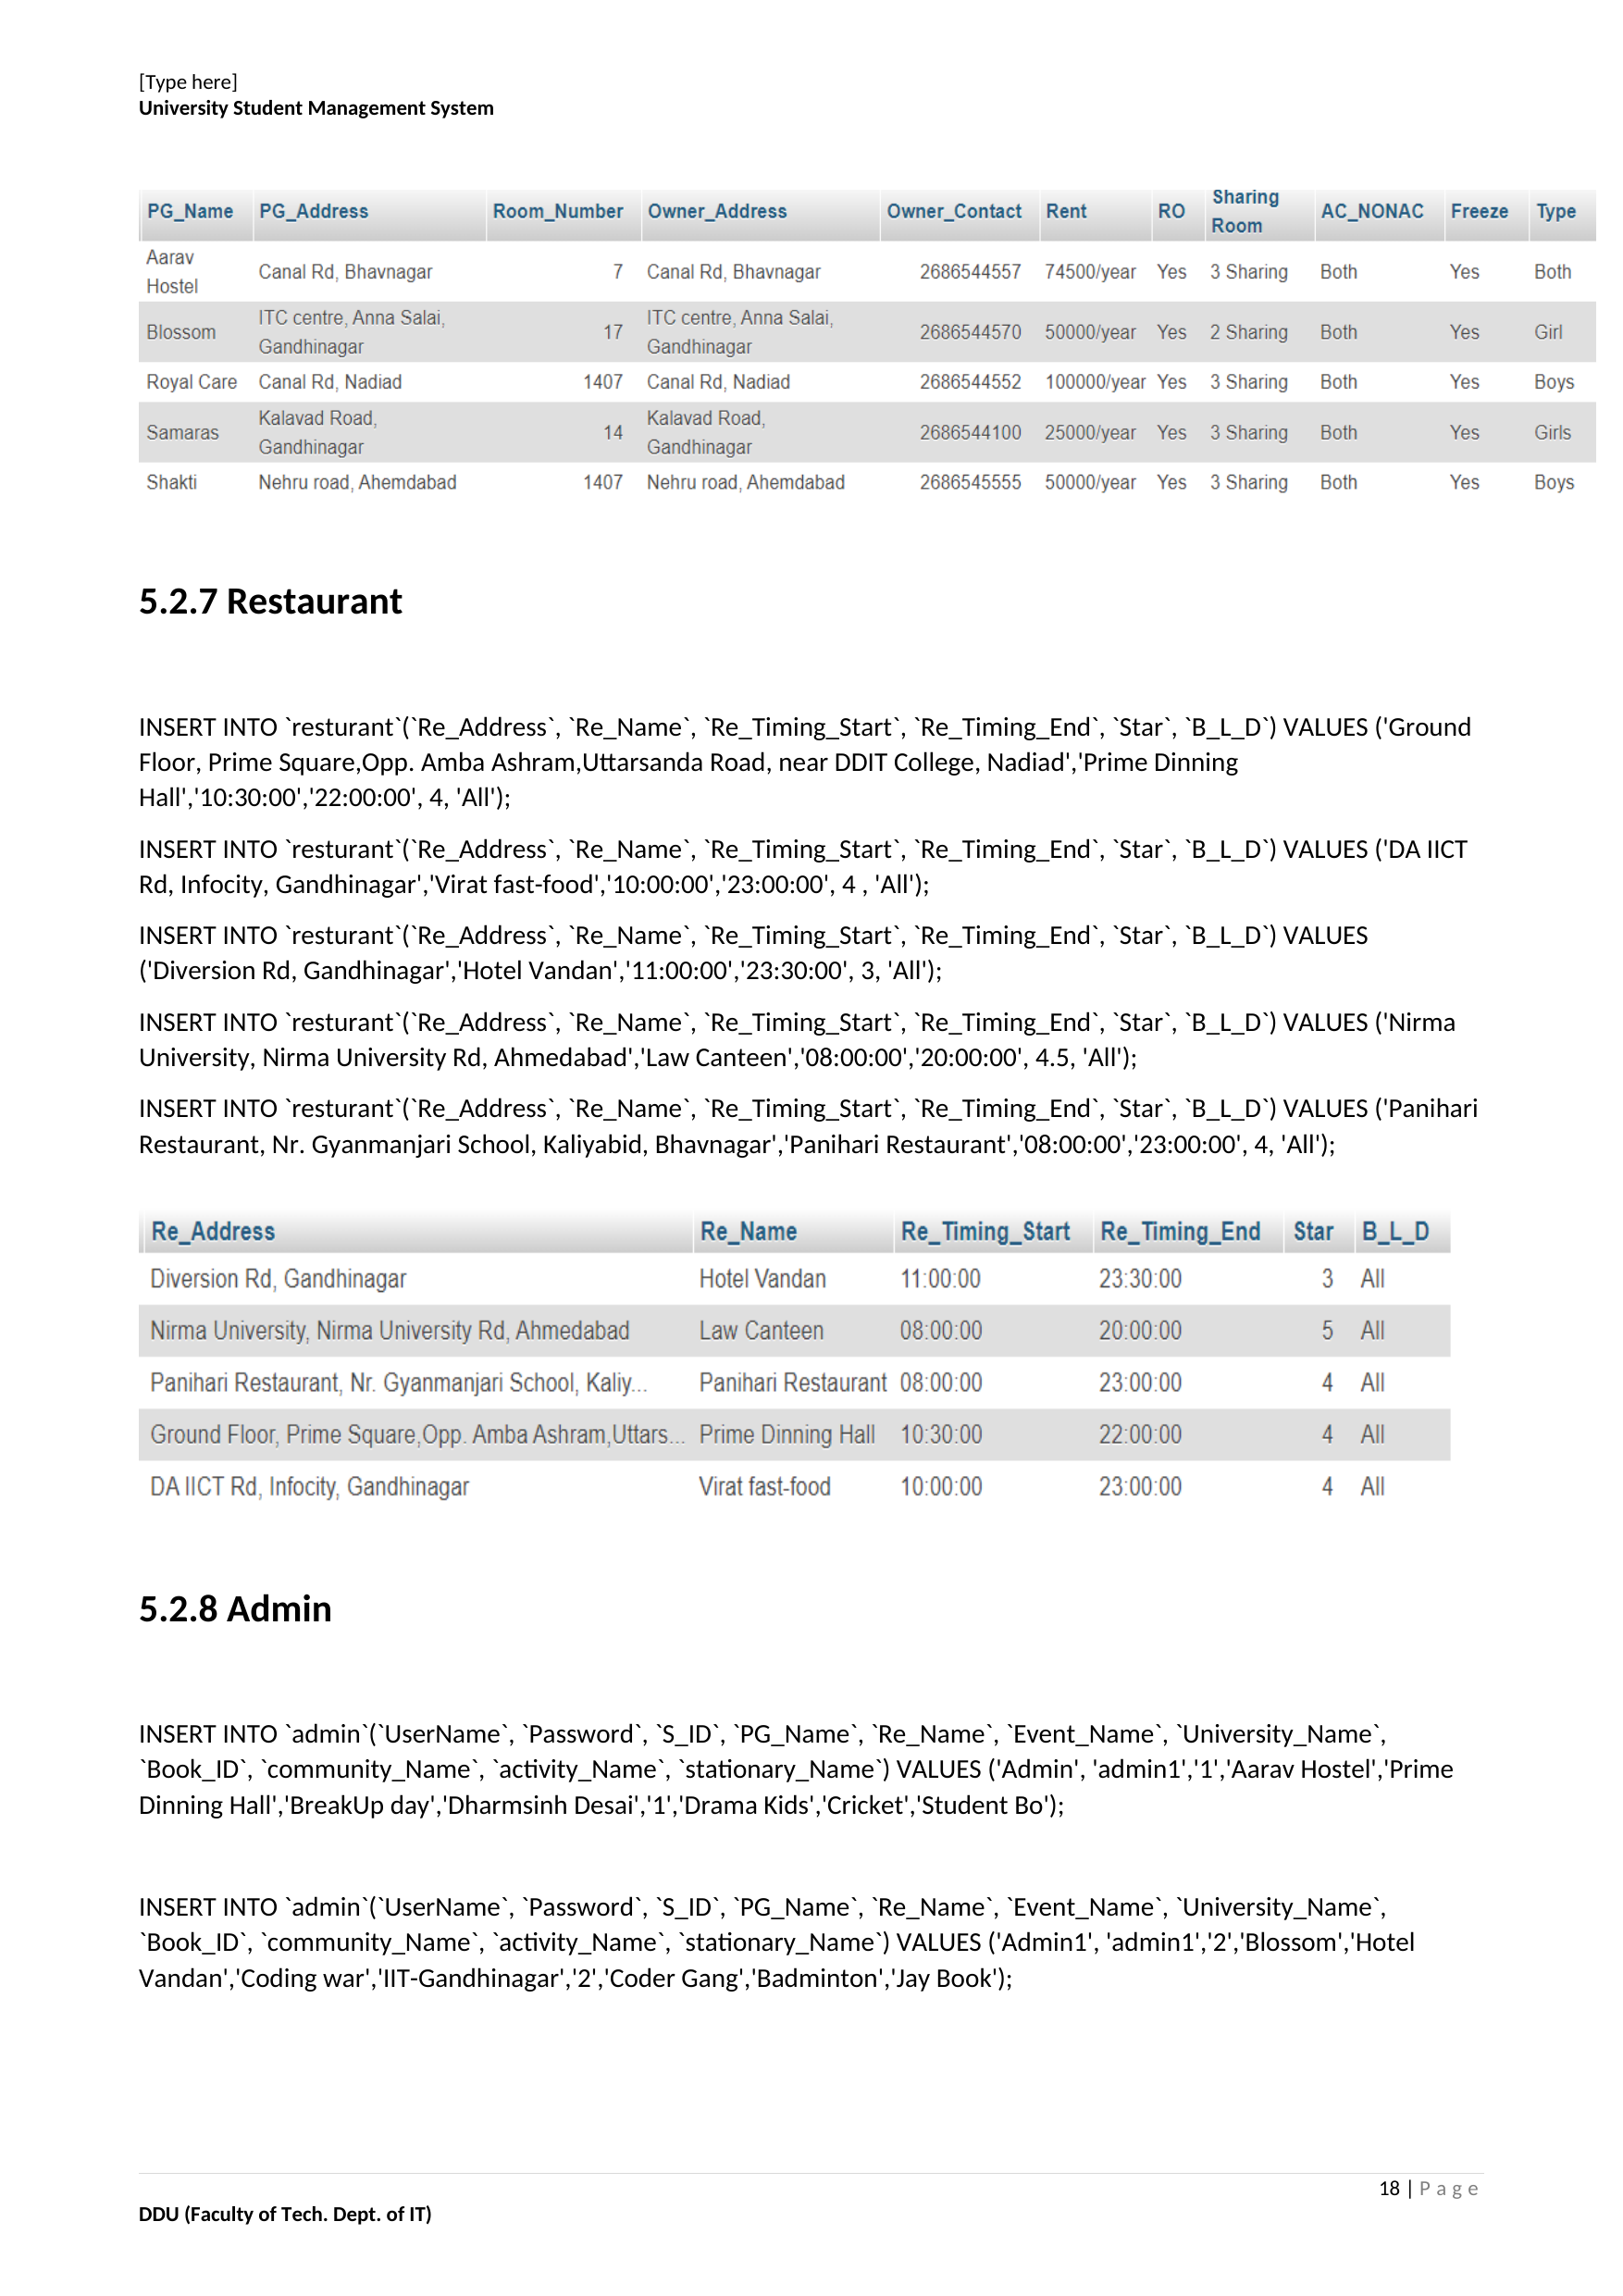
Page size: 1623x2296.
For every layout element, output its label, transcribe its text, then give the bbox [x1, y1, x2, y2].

text INSERT INTO `admin`(`UserName`, `Password`, `S_ID`, `PG_Name`, `Re_Name`, `Event_Name`, `University_Name`, `Book_ID`, `community_Name`, `activity_Name`, `stationary_Name`) VALUES ('Admin', 'admin1','1','Aarav Hostel','Prime Dinning Hall','BreakUp day','Dharmsinh Desai','1','Drama Kids','Cricket','Student Bo'); [139, 1717, 1484, 1820]
text INSERT INTO `resturant`(`Re_Address`, `Re_Name`, `Re_Timing_Start`, `Re_Timing_End`, `Star`, `B_L_D`) VALUES ('Nirma University, Nirma University Rd, Ahmedabad','Law Canteen','08:00:00','20:00:00', 4.5, 'All'); [139, 1005, 1484, 1074]
text INSERT INTO `resturant`(`Re_Address`, `Re_Name`, `Re_Timing_Start`, `Re_Timing_End`, `Star`, `B_L_D`) VALUES ('DA IICT Rd, Infocity, Gandhinagar','Virat fast-food','10:00:00','23:00:00', 4 , 'All'); [139, 832, 1484, 900]
text 5.2.7 Restaurant [139, 577, 1484, 624]
text INSERT INTO `resturant`(`Re_Address`, `Re_Name`, `Re_Timing_Start`, `Re_Timing_End`, `Star`, `B_L_D`) VALUES ('Panihari Restaurant, Nr. Gyanmanjari School, Kaliyabid, Bhavnagar','Panihari Restaurant','08:00:00','23:00:00', 4, 'All'); [139, 1091, 1484, 1160]
text INSERT INTO `admin`(`UserName`, `Password`, `S_ID`, `PG_Name`, `Re_Name`, `Event_Name`, `University_Name`, `Book_ID`, `community_Name`, `activity_Name`, `stationary_Name`) VALUES ('Admin1', 'admin1','2','Blossom','Hotel Vandan','Coding war','IIT-Gandhinagar','2','Coder Gang','Badminton','Jay Book'); [139, 1890, 1484, 1993]
picture [139, 190, 1597, 509]
text INSERT INTO `resturant`(`Re_Address`, `Re_Name`, `Re_Timing_Start`, `Re_Timing_End`, `Star`, `B_L_D`) VALUES ('Ground Floor, Prime Square,Opp. Amba Ashram,Uttarsanda Road, near DDIT College, Nadiad','Prime Dinning Hall','10:30:00','22:00:00', 4, 'All'); [139, 710, 1484, 813]
text INSERT INTO `resturant`(`Re_Address`, `Re_Name`, `Re_Timing_Start`, `Re_Timing_End`, `Star`, `B_L_D`) VALUES ('Diversion Rd, Gandhinagar','Hotel Vandan','11:00:00','23:30:00', 3, 'All'); [139, 918, 1484, 987]
picture [139, 1206, 1451, 1516]
text 5.2.8 Admin [139, 1584, 1484, 1632]
